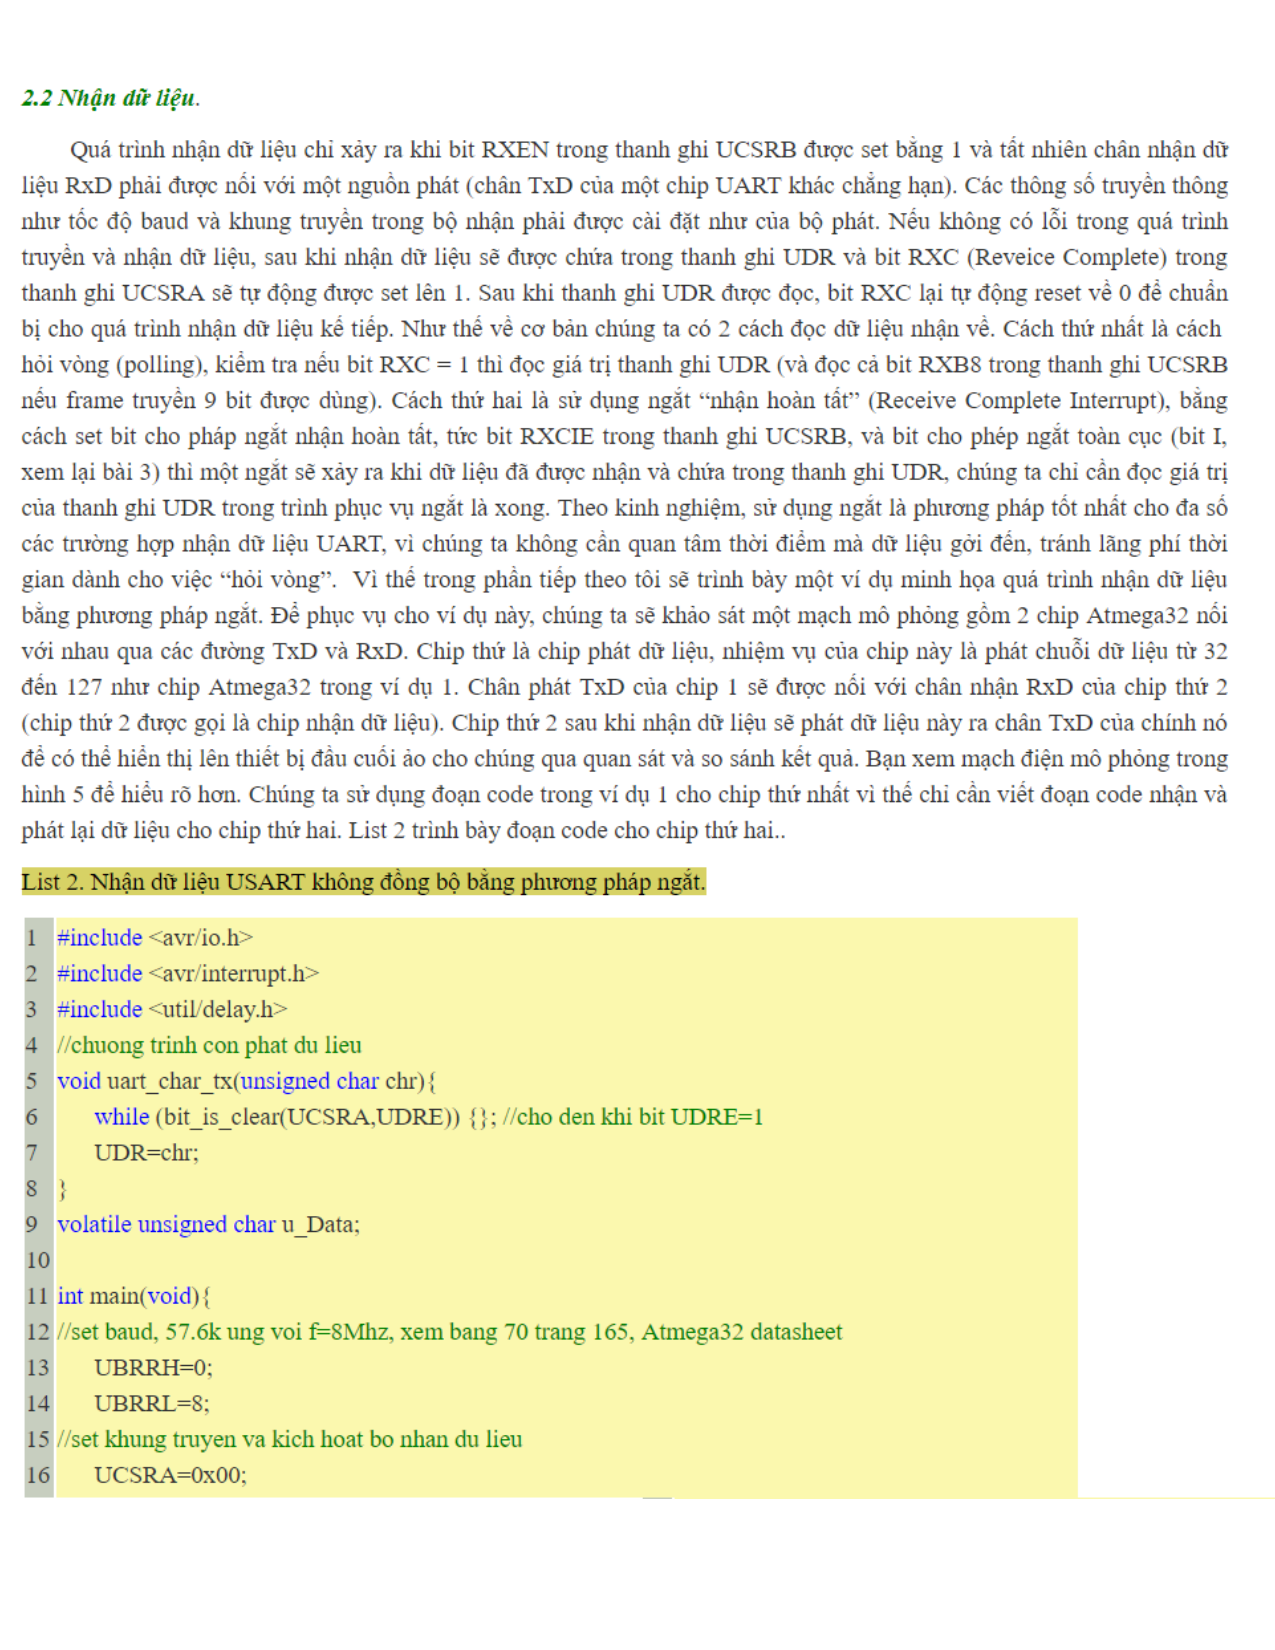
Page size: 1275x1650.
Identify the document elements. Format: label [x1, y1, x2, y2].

picture [0, 75, 1275, 1499]
